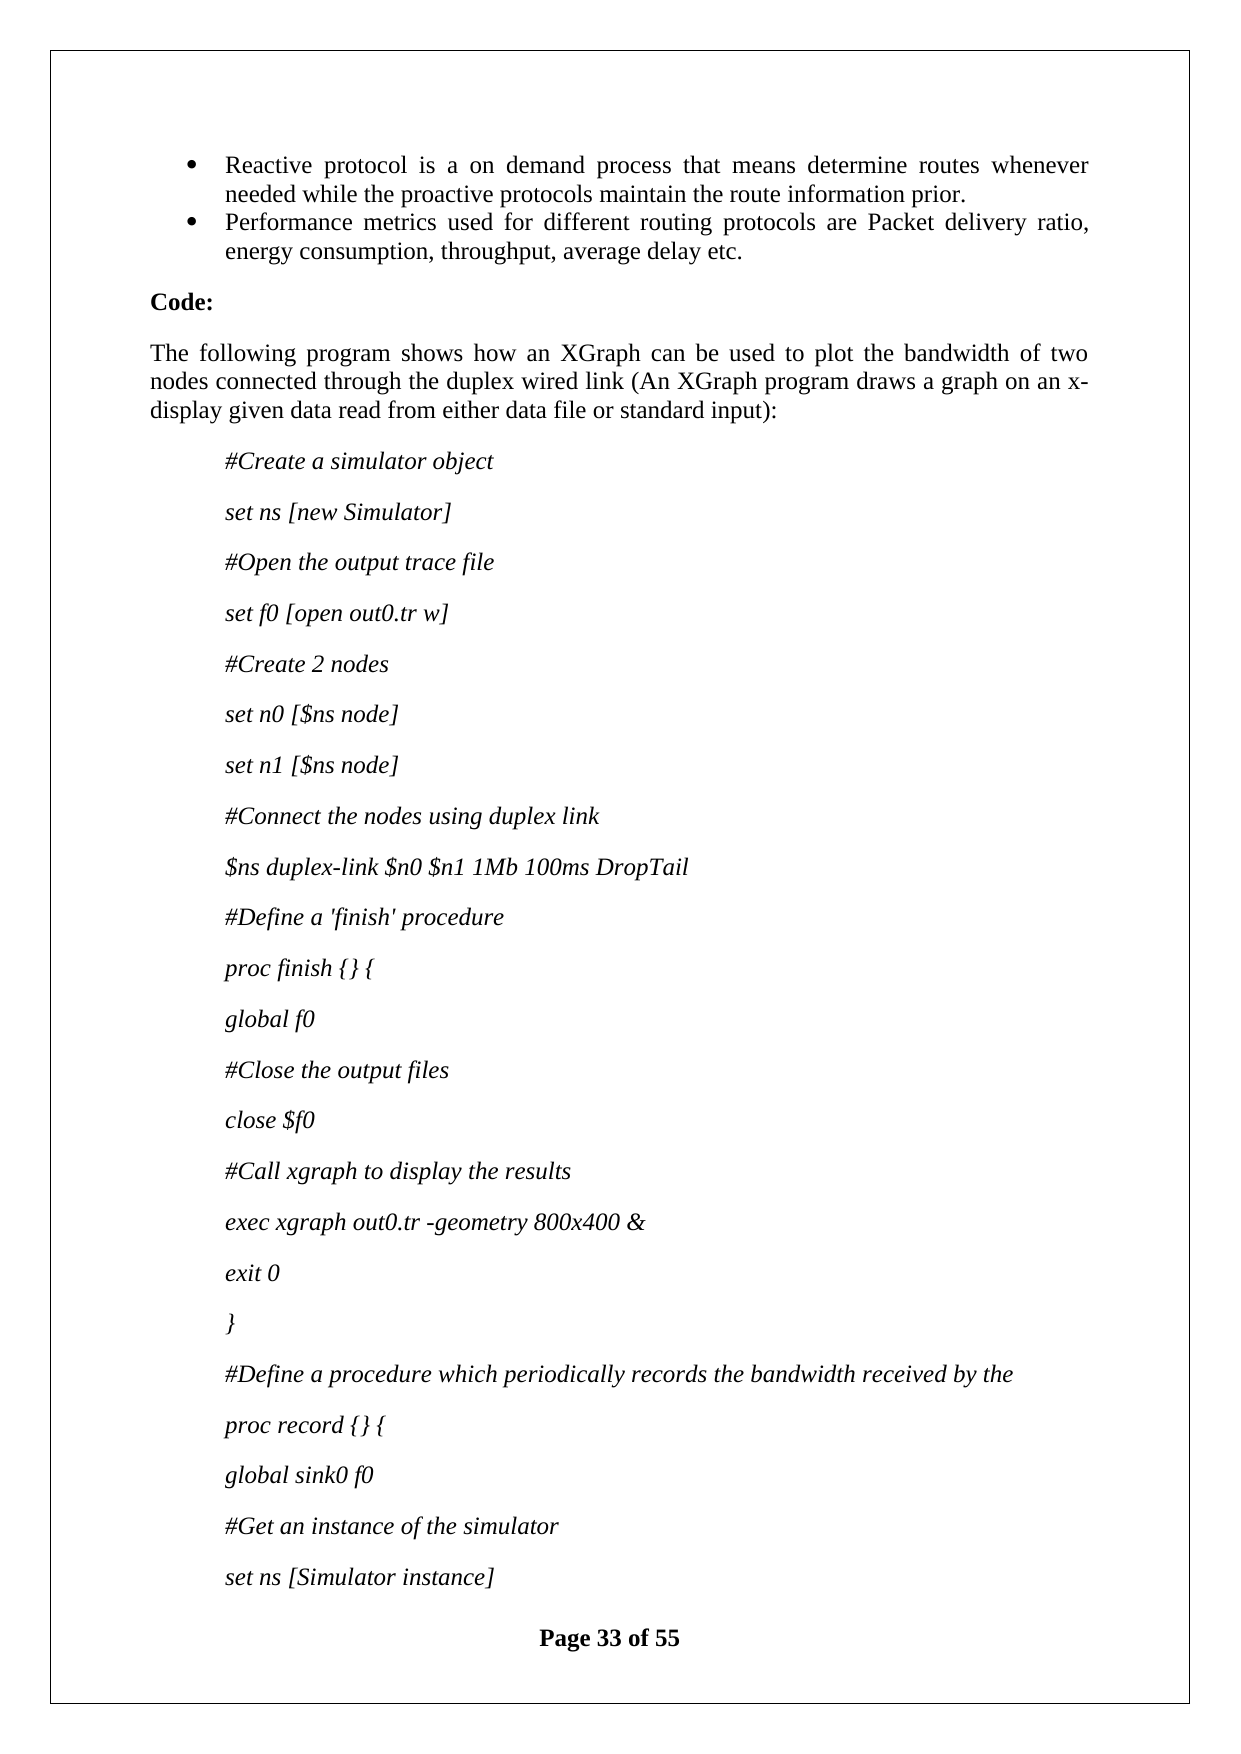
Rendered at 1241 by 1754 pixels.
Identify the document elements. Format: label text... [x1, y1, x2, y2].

text set ns [new Simulator] [225, 497, 1090, 525]
text proc finish {} { [225, 953, 1090, 982]
list Reactive protocol is a on demand process that means determine routes whenever needed while the proactive protocols maintain the route information prior. [187, 150, 1090, 207]
text proc record {} { [225, 1410, 1090, 1438]
text #Call xgraph to display the results [225, 1156, 1090, 1185]
text global f0 [225, 1004, 1090, 1033]
text #Define a 'finish' procedure [225, 902, 1090, 931]
text exit 0 [225, 1258, 1090, 1286]
text set n1 [$ns node] [225, 750, 1090, 779]
text set ns [Simulator instance] [225, 1562, 1090, 1591]
text #Open the output trace file [225, 547, 1090, 576]
text #Define a procedure which periodically records the bandwidth received by the [225, 1359, 1090, 1388]
text #Create 2 nodes [225, 649, 1090, 678]
text #Connect the nodes using duplex link [225, 801, 1090, 830]
text The following program shows how an XGraph can be used to plot the bandwidth of two nodes connected through the duplex wired link (An XGraph program draws a graph on an x-display given data read from either data file or standard input): [150, 338, 1090, 424]
text close $f0 [225, 1105, 1090, 1134]
list Performance metrics used for different routing protocols are Packet delivery ratio, energy consumption, throughput, average delay etc. [187, 207, 1090, 265]
text #Get an instance of the simulator [225, 1511, 1090, 1540]
text $ns duplex-link $n0 $n1 1Mb 100ms DropTail [225, 852, 1090, 881]
text set f0 [open out0.tr w] [225, 598, 1090, 627]
text Code: [150, 287, 1090, 316]
text #Create a simulator object [225, 446, 1090, 475]
text set n0 [$ns node] [225, 699, 1090, 728]
text exec xgraph out0.tr -geometry 800x400 & [225, 1207, 1090, 1236]
text global sink0 f0 [225, 1461, 1090, 1489]
text } [225, 1308, 1090, 1337]
text #Close the output files [225, 1055, 1090, 1083]
